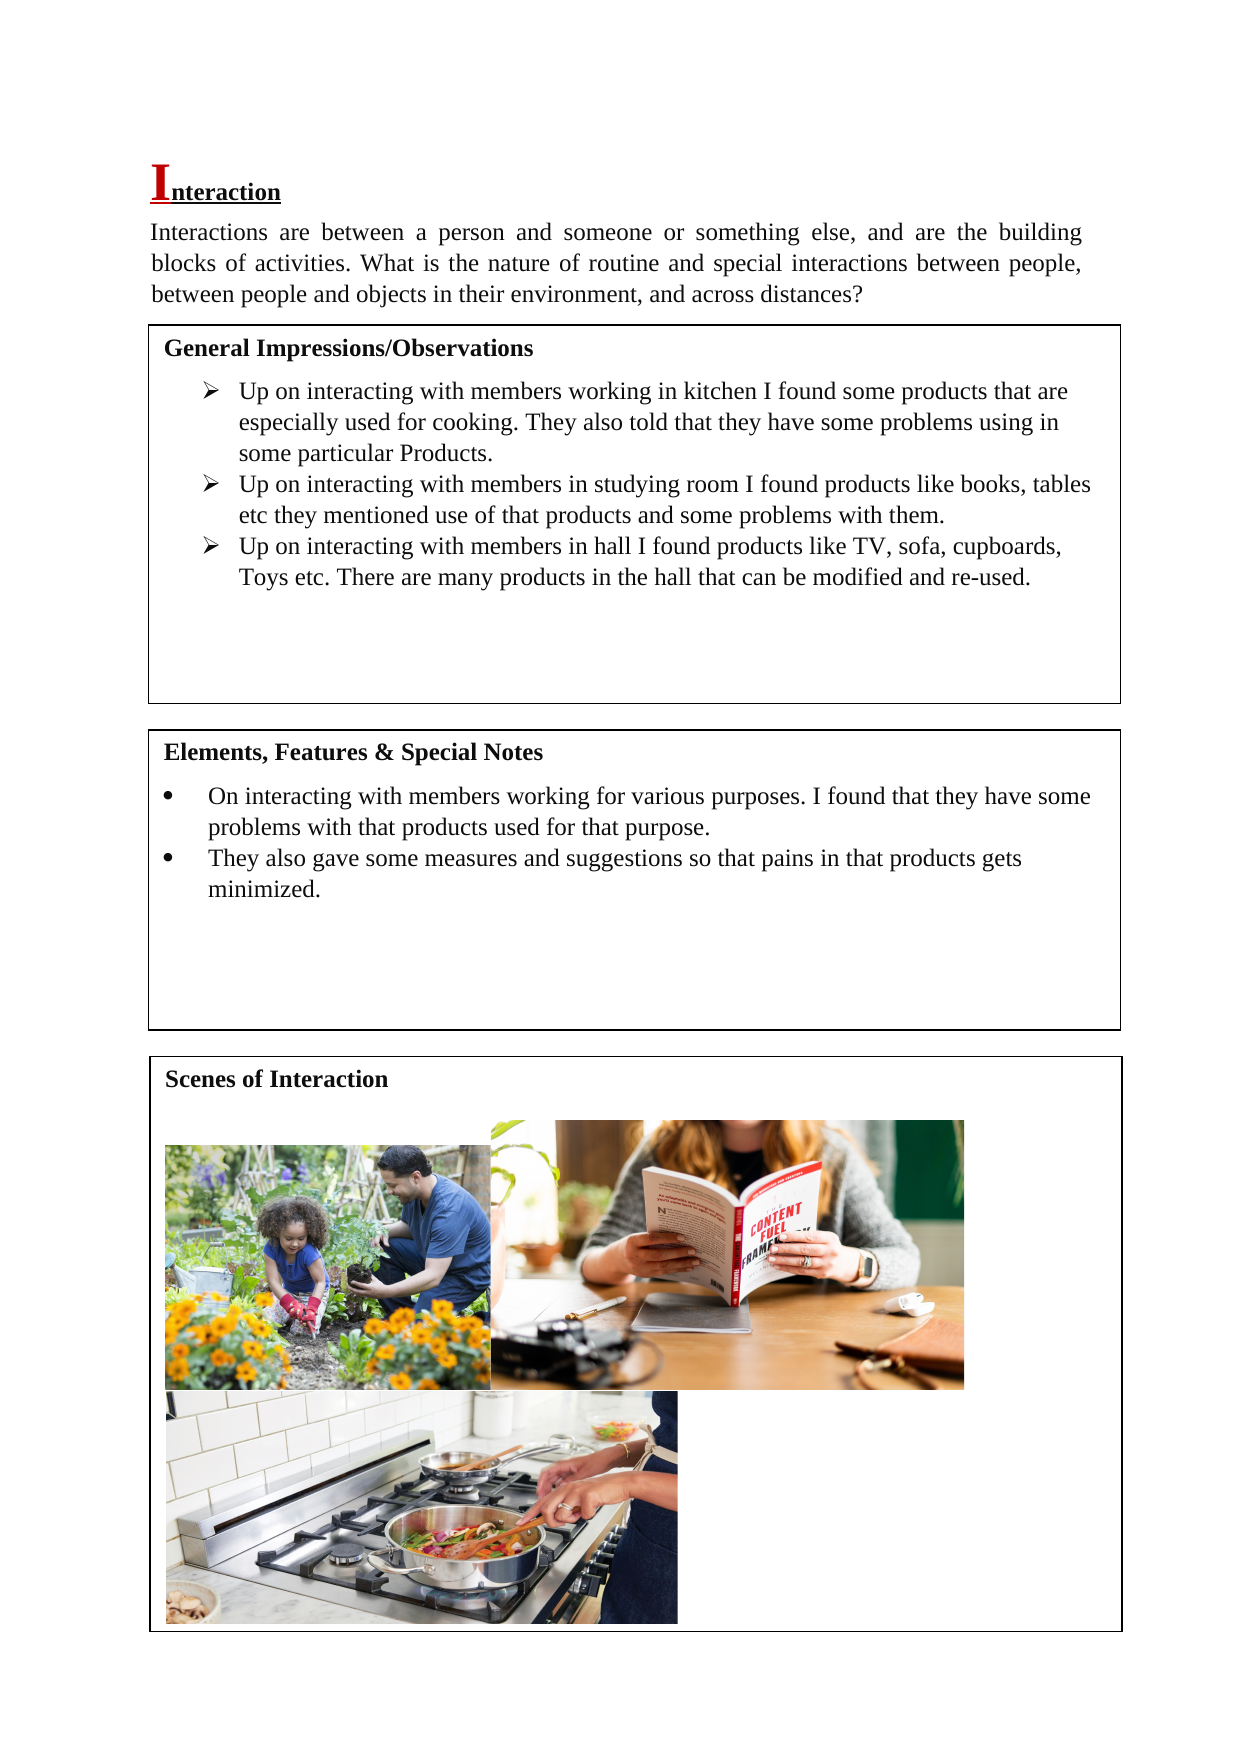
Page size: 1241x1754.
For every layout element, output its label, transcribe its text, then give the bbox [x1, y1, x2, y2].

list Interactions are between a person and someone or something else, and are the building blocks of activities. What is the nature of routine and special interactions between people, between people and objects in their environment, and across distances? [150, 217, 1083, 308]
picture [166, 1391, 678, 1624]
text Interaction [150, 150, 1083, 212]
picture [165, 1120, 965, 1390]
